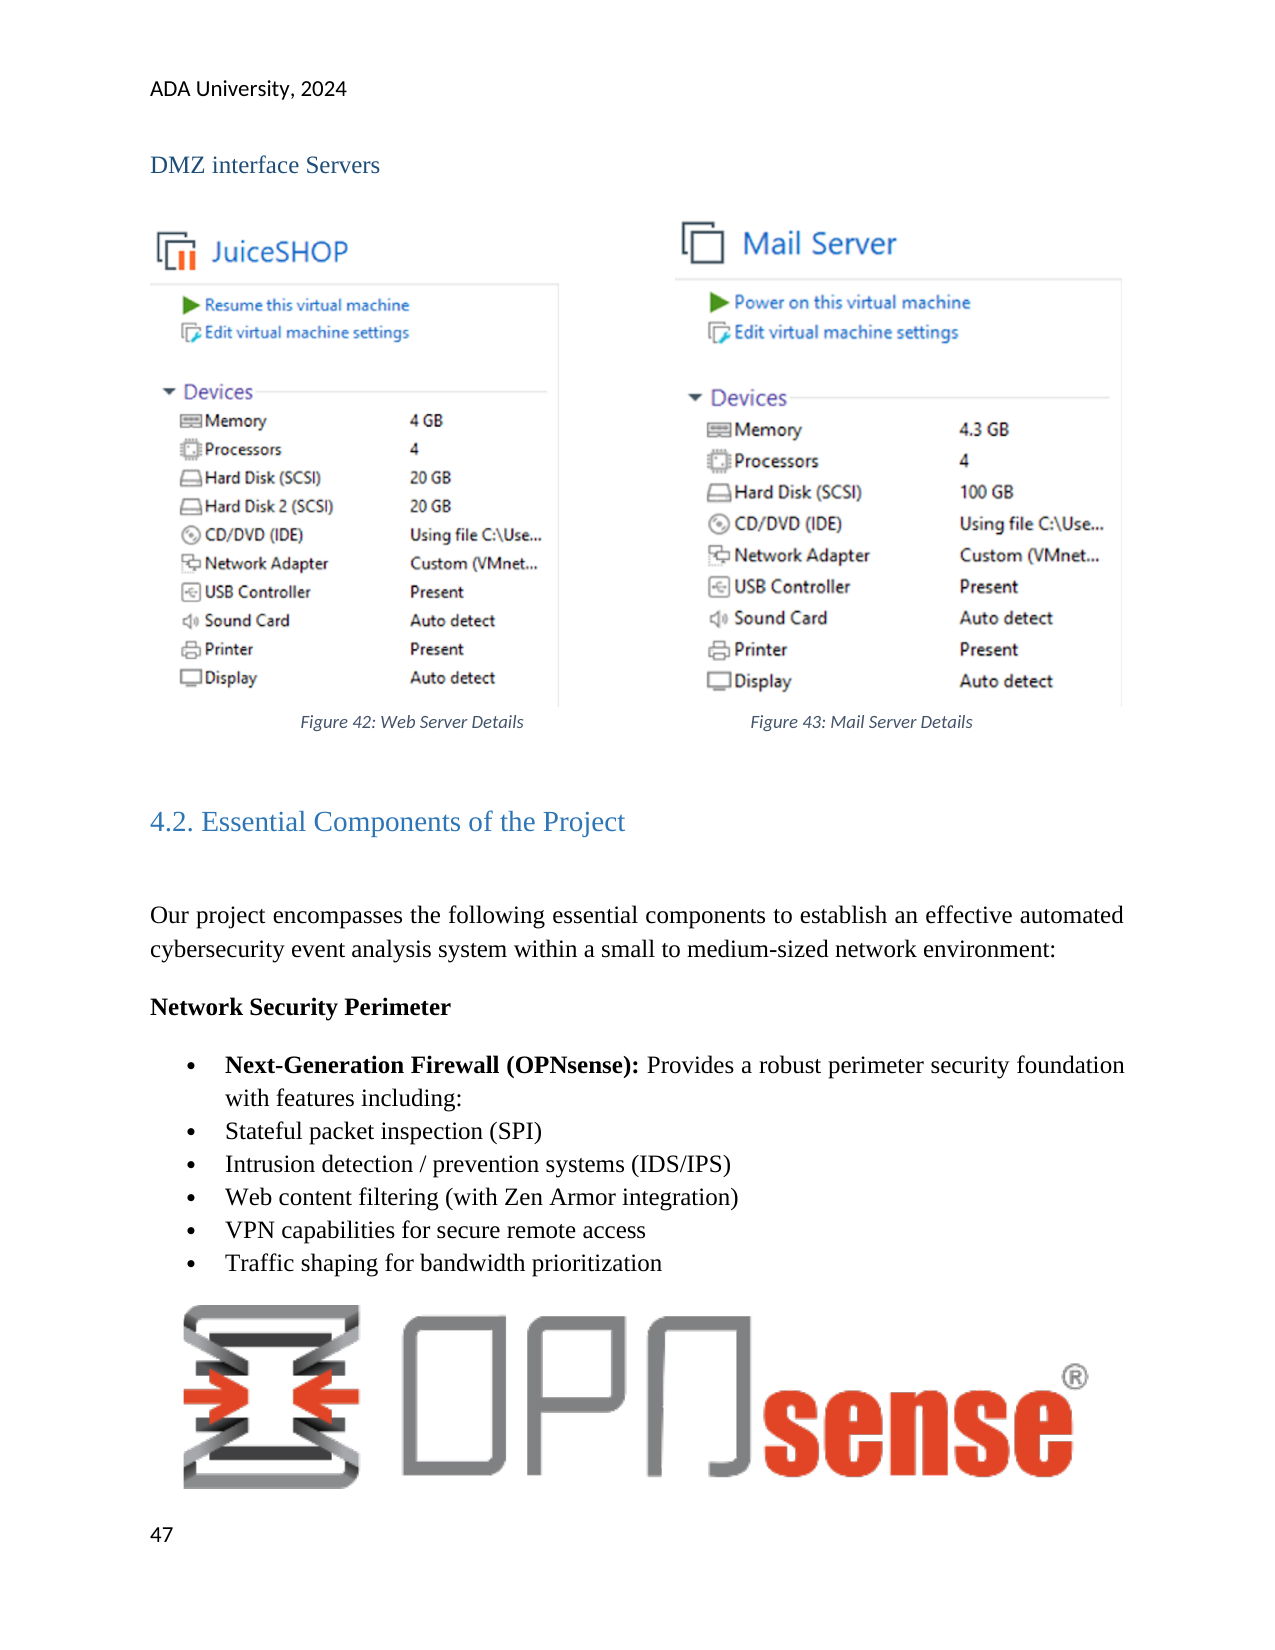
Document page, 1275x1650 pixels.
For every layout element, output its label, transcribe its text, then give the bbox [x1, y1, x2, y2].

text Network Security Perimeter [150, 992, 1125, 1020]
picture [183, 1305, 1092, 1489]
list Traffic shaping for bandwidth prioritization [187, 1248, 1125, 1277]
list Next-Generation Firewall (OPNsense): Provides a robust perimeter security foundation with features including: [187, 1050, 1125, 1111]
picture [675, 216, 1123, 707]
text Our project encompasses the following essential components to establish an effective automated cybersecurity event analysis system within a small to medium-sized network environment: [150, 901, 1125, 962]
picture [150, 225, 560, 707]
list Intrusion detection / prevention systems (IDS/IPS) [187, 1149, 1125, 1177]
list VPN capabilities for secure remote access [187, 1215, 1125, 1243]
text DMZ interface Servers [150, 150, 1125, 179]
text 4.2. Essential Components of the Project [150, 804, 1125, 838]
list Stateful packet inspection (SPI) [187, 1116, 1125, 1144]
list Web content filtering (with Zen Armor integration) [187, 1182, 1125, 1211]
